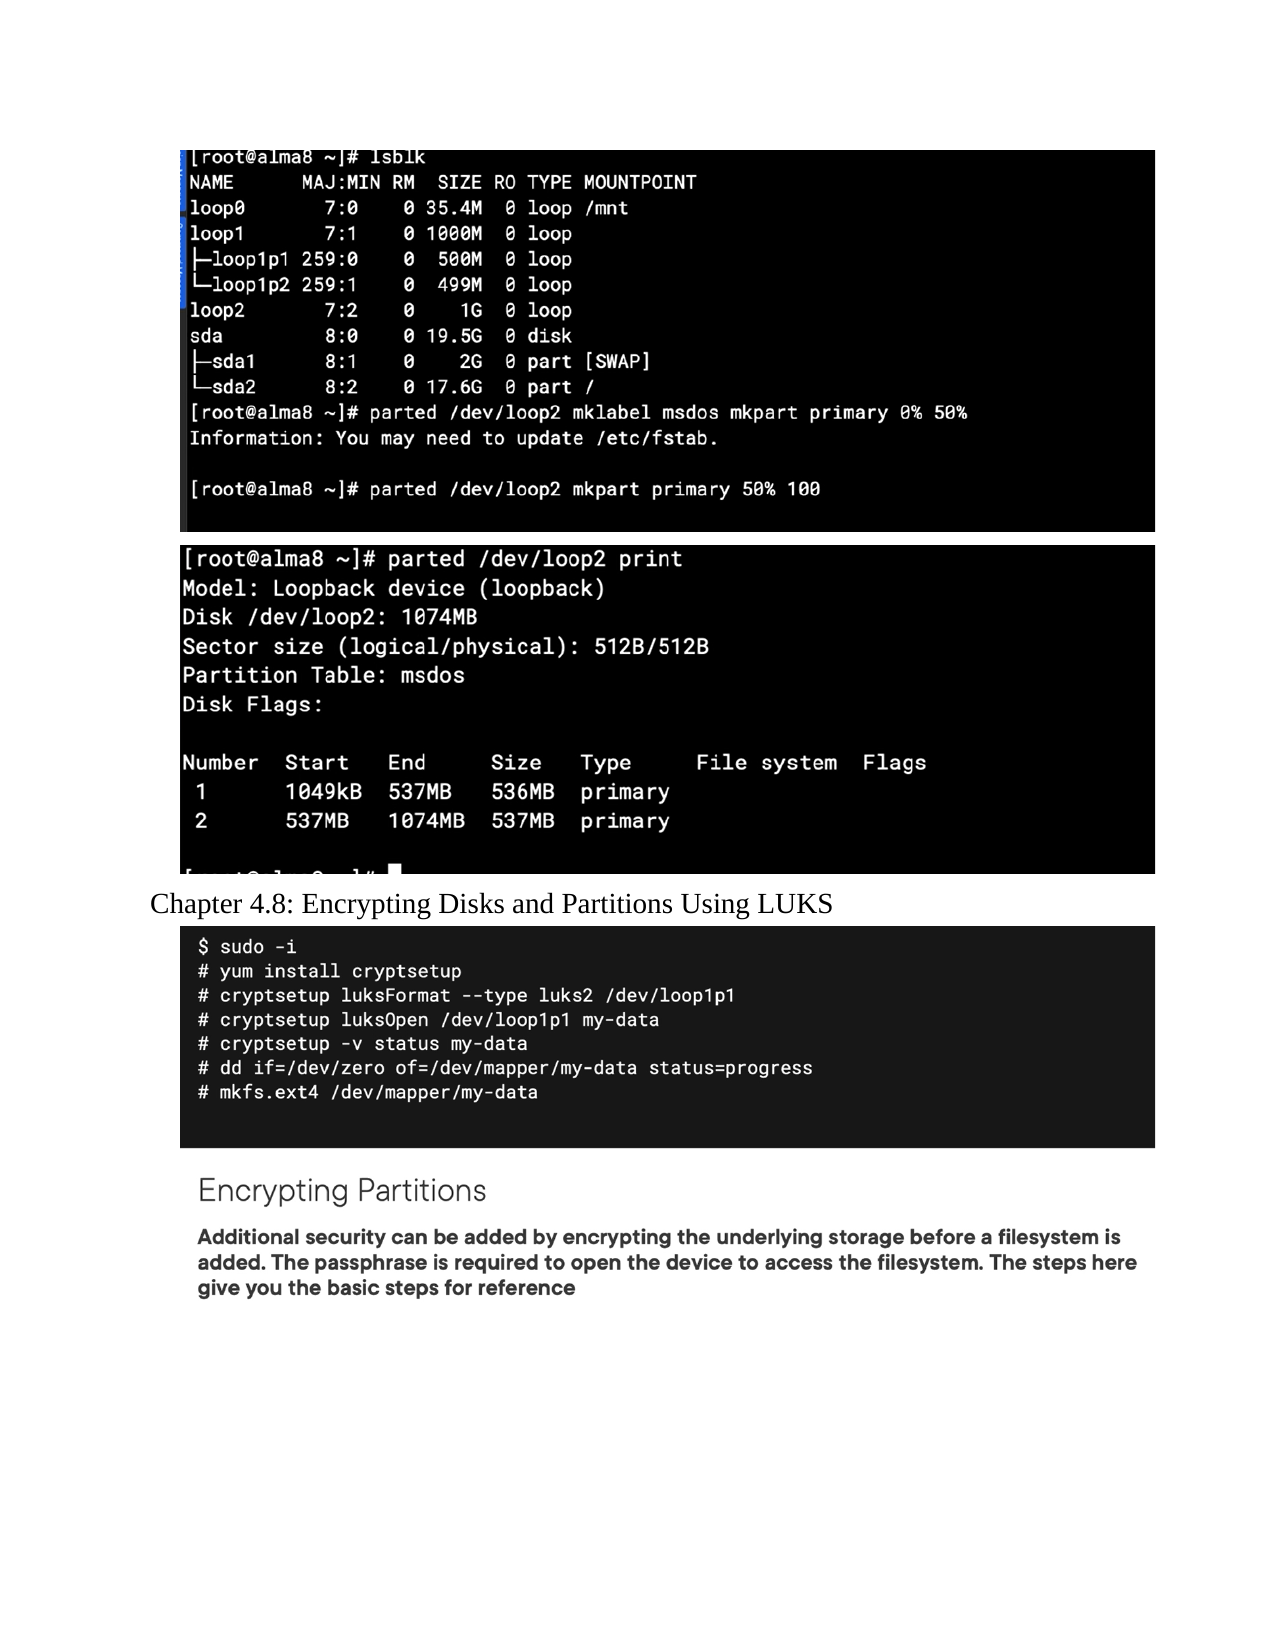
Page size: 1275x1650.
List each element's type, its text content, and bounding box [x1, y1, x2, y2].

subtitle Chapter 4.8: Encrypting Disks and Partitions Using LUKS [150, 887, 1125, 920]
picture [180, 926, 1155, 1309]
picture [180, 150, 1155, 532]
picture [180, 545, 1155, 874]
